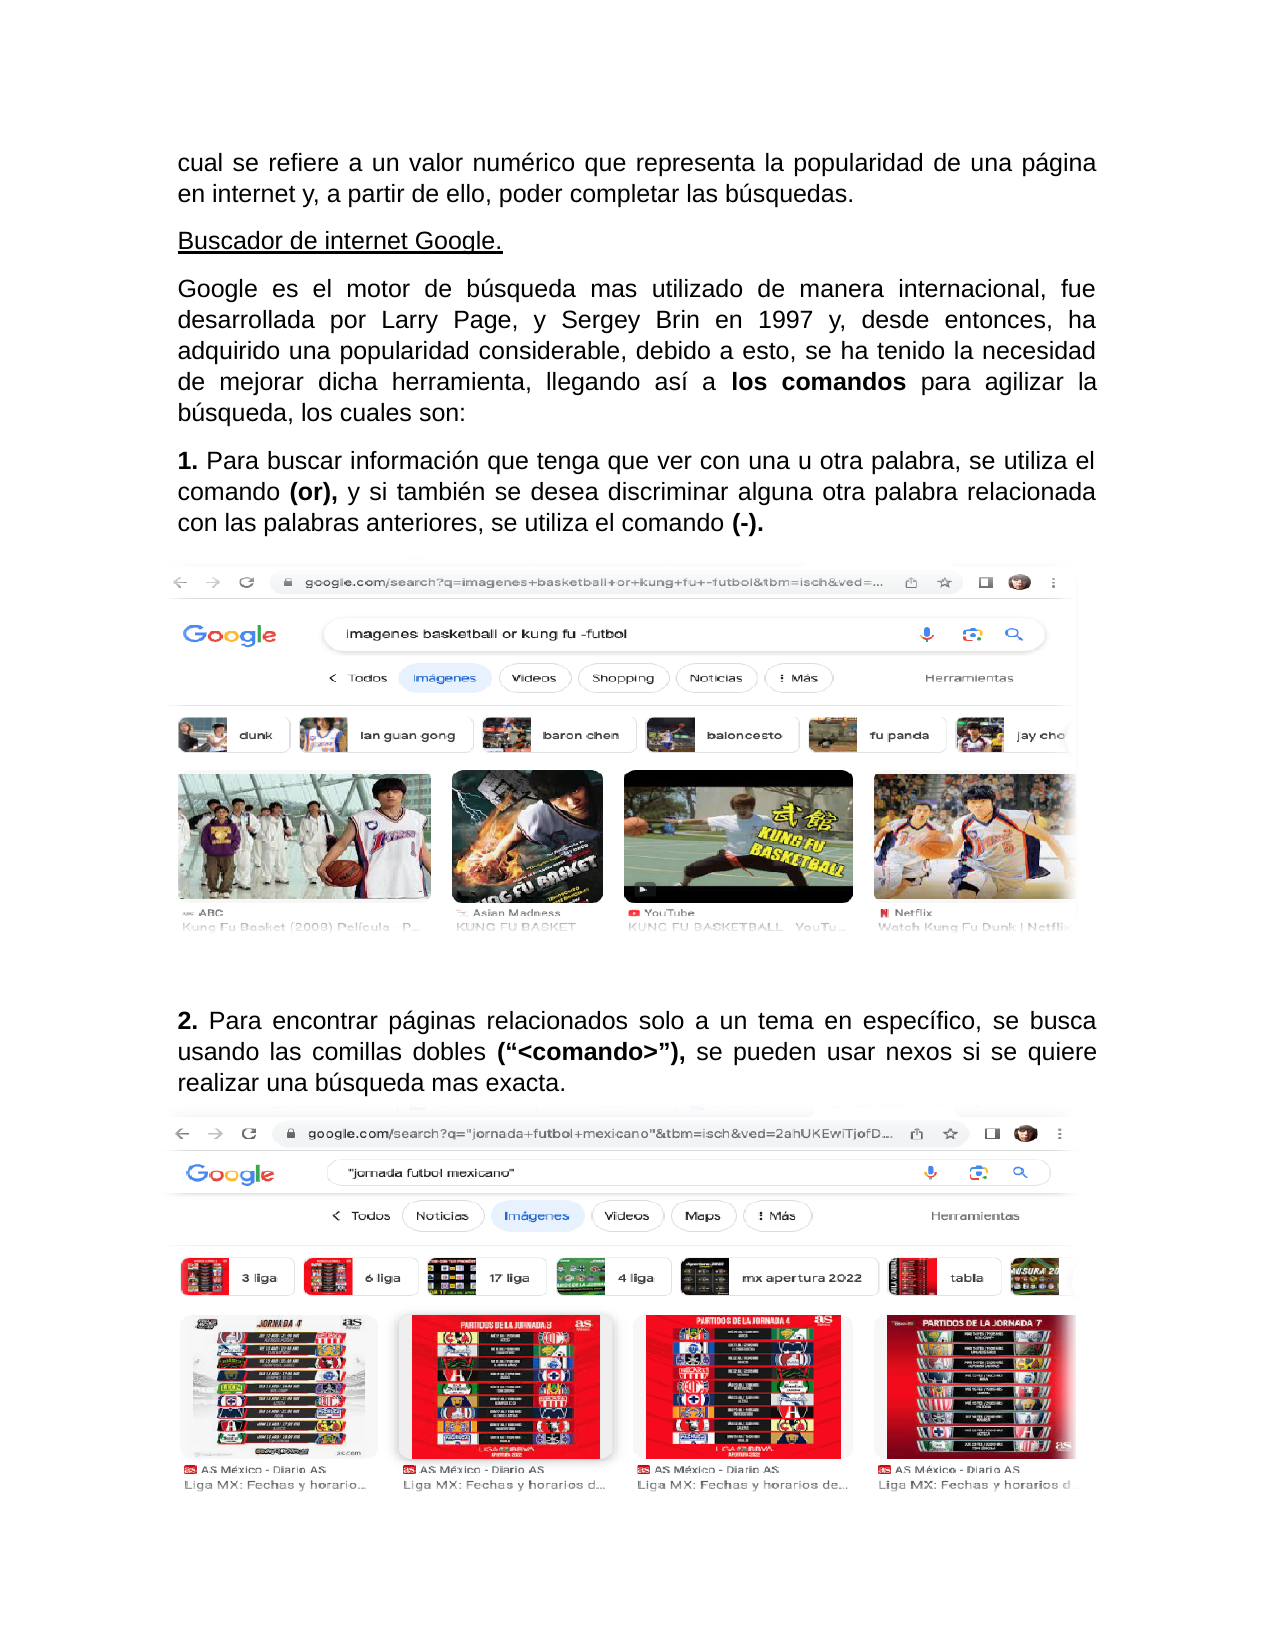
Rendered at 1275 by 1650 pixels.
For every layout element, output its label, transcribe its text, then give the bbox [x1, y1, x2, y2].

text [177, 148, 1098, 207]
picture [188, 588, 1051, 909]
text 2. Para encontrar páginas relacionados solo a un tema en específico, se busca usando las comillas dobles (“<comando>”), se pueden usar nexos si se quiere realizar una búsqueda mas exacta. [177, 1006, 1098, 1096]
text Google es el motor de búsqueda mas utilizado de manera internacional, fue desarrollada por Larry Page, y Sergey Brin en 1997 y, desde entonces, ha adquirido una popularidad considerable, debido a esto, se ha tenido la necesidad de mejorar dicha herramienta, llegando así a los comandos para agilizar la búsqueda, los cuales son: [177, 274, 1098, 427]
text 1. Para buscar información que tenga que ver con una u otra palabra, se utiliza el comando (or), y si también se desea discriminar alguna otra palabra relacionada con las palabras anteriores, se utiliza el comando (-). [177, 446, 1098, 537]
text Buscador de internet Google. [177, 226, 1098, 255]
picture [187, 1133, 1054, 1478]
